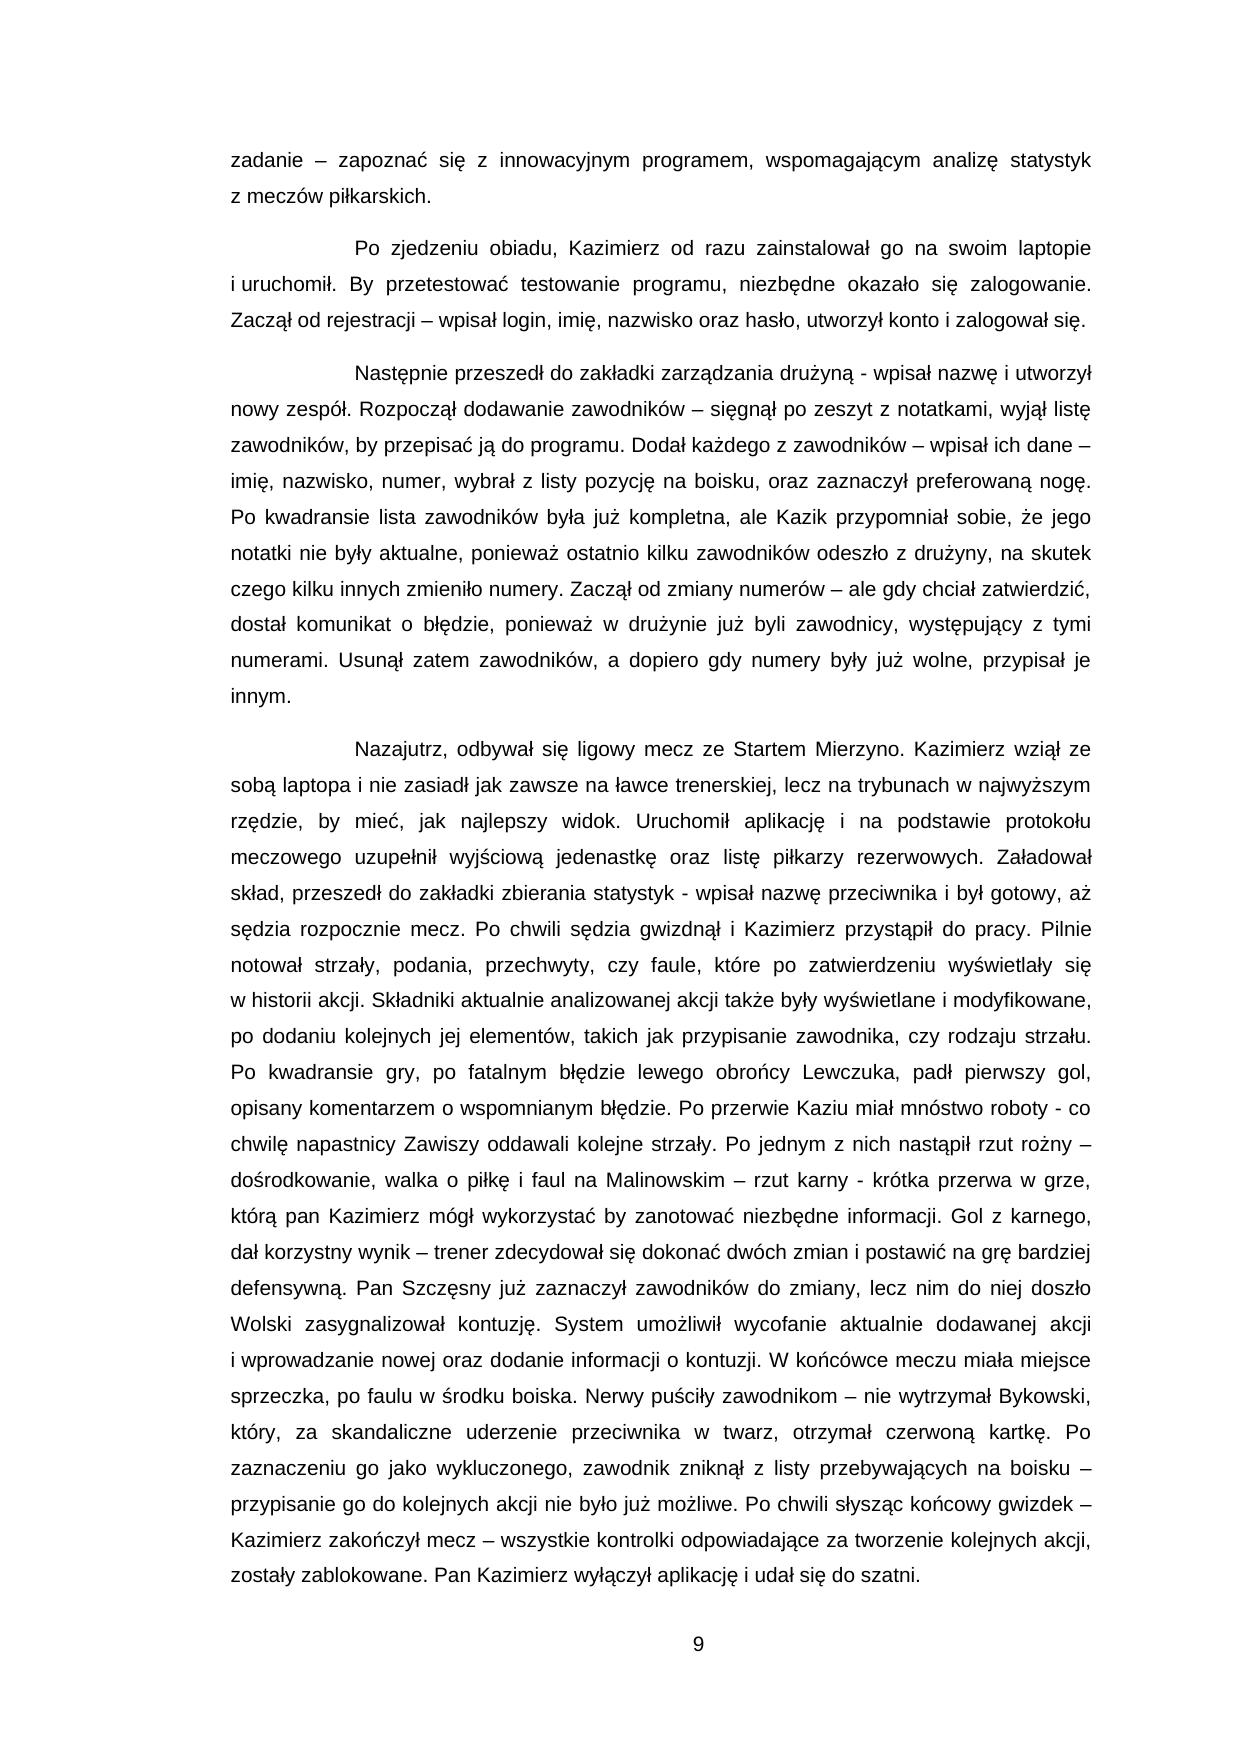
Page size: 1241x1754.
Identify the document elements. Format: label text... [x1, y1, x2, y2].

text Następnie przeszedł do zakładki zarządzania drużyną - wpisał nazwę i utworzył nowy zespół. Rozpoczął dodawanie zawodników – sięgnął po zeszyt z notatkami, wyjął listę zawodników, by przepisać ją do programu. Dodał każdego z zawodników – wpisał ich dane – imię, nazwisko, numer, wybrał z listy pozycję na boisku, oraz zaznaczył preferowaną nogę. Po kwadransie lista zawodników była już kompletna, ale Kazik przypomniał sobie, że jego notatki nie były aktualne, ponieważ ostatnio kilku zawodników odeszło z drużyny, na skutek czego kilku innych zmieniło numery. Zaczął od zmiany numerów – ale gdy chciał zatwierdzić, dostał komunikat o błędzie, ponieważ w drużynie już byli zawodnicy, występujący z tymi numerami. Usunął zatem zawodników, a dopiero gdy numery były już wolne, przypisał je innym. [230, 361, 1092, 708]
text Po zjedzeniu obiadu, Kazimierz od razu zainstalował go na swoim laptopie i uruchomił. By przetestować testowanie programu, niezbędne okazało się zalogowanie. Zaczął od rejestracji – wpisał login, imię, nazwisko oraz hasło, utworzył konto i zalogował się. [230, 236, 1092, 332]
text Nazajutrz, odbywał się ligowy mecz ze Startem Mierzyno. Kazimierz wziął ze sobą laptopa i nie zasiadł jak zawsze na ławce trenerskiej, lecz na trybunach w najwyższym rzędzie, by mieć, jak najlepszy widok. Uruchomił aplikację i na podstawie protokołu meczowego uzupełnił wyjściową jedenastkę oraz listę piłkarzy rezerwowych. Załadował skład, przeszedł do zakładki zbierania statystyk - wpisał nazwę przeciwnika i był gotowy, aż sędzia rozpocznie mecz. Po chwili sędzia gwizdnął i Kazimierz przystąpił do pracy. Pilnie notował strzały, podania, przechwyty, czy faule, które po zatwierdzeniu wyświetlały się w historii akcji. Składniki aktualnie analizowanej akcji także były wyświetlane i modyfikowane, po dodaniu kolejnych jej elementów, takich jak przypisanie zawodnika, czy rodzaju strzału. Po kwadransie gry, po fatalnym błędzie lewego obrońcy Lewczuka, padł pierwszy gol, opisany komentarzem o wspomnianym błędzie. Po przerwie Kaziu miał mnóstwo roboty - co chwilę napastnicy Zawiszy oddawali kolejne strzały. Po jednym z nich nastąpił rzut rożny – dośrodkowanie, walka o piłkę i faul na Malinowskim – rzut karny - krótka przerwa w grze, którą pan Kazimierz mógł wykorzystać by zanotować niezbędne informacji. Gol z karnego, dał korzystny wynik – trener zdecydował się dokonać dwóch zmian i postawić na grę bardziej defensywną. Pan Szczęsny już zaznaczył zawodników do zmiany, lecz nim do niej doszło Wolski zasygnalizował kontuzję. System umożliwił wycofanie aktualnie dodawanej akcji i wprowadzanie nowej oraz dodanie informacji o kontuzji. W końcówce meczu miała miejsce sprzeczka, po faulu w środku boiska. Nerwy puściły zawodnikom – nie wytrzymał Bykowski, który, za skandaliczne uderzenie przeciwnika w twarz, otrzymał czerwoną kartkę. Po zaznaczeniu go jako wykluczonego, zawodnik zniknął z listy przebywających na boisku – przypisanie go do kolejnych akcji nie było już możliwe. Po chwili słysząc końcowy gwizdek – Kazimierz zakończył mecz – wszystkie kontrolki odpowiadające za tworzenie kolejnych akcji, zostały zablokowane. Pan Kazimierz wyłączył aplikację i udał się do szatni. [230, 737, 1092, 1587]
